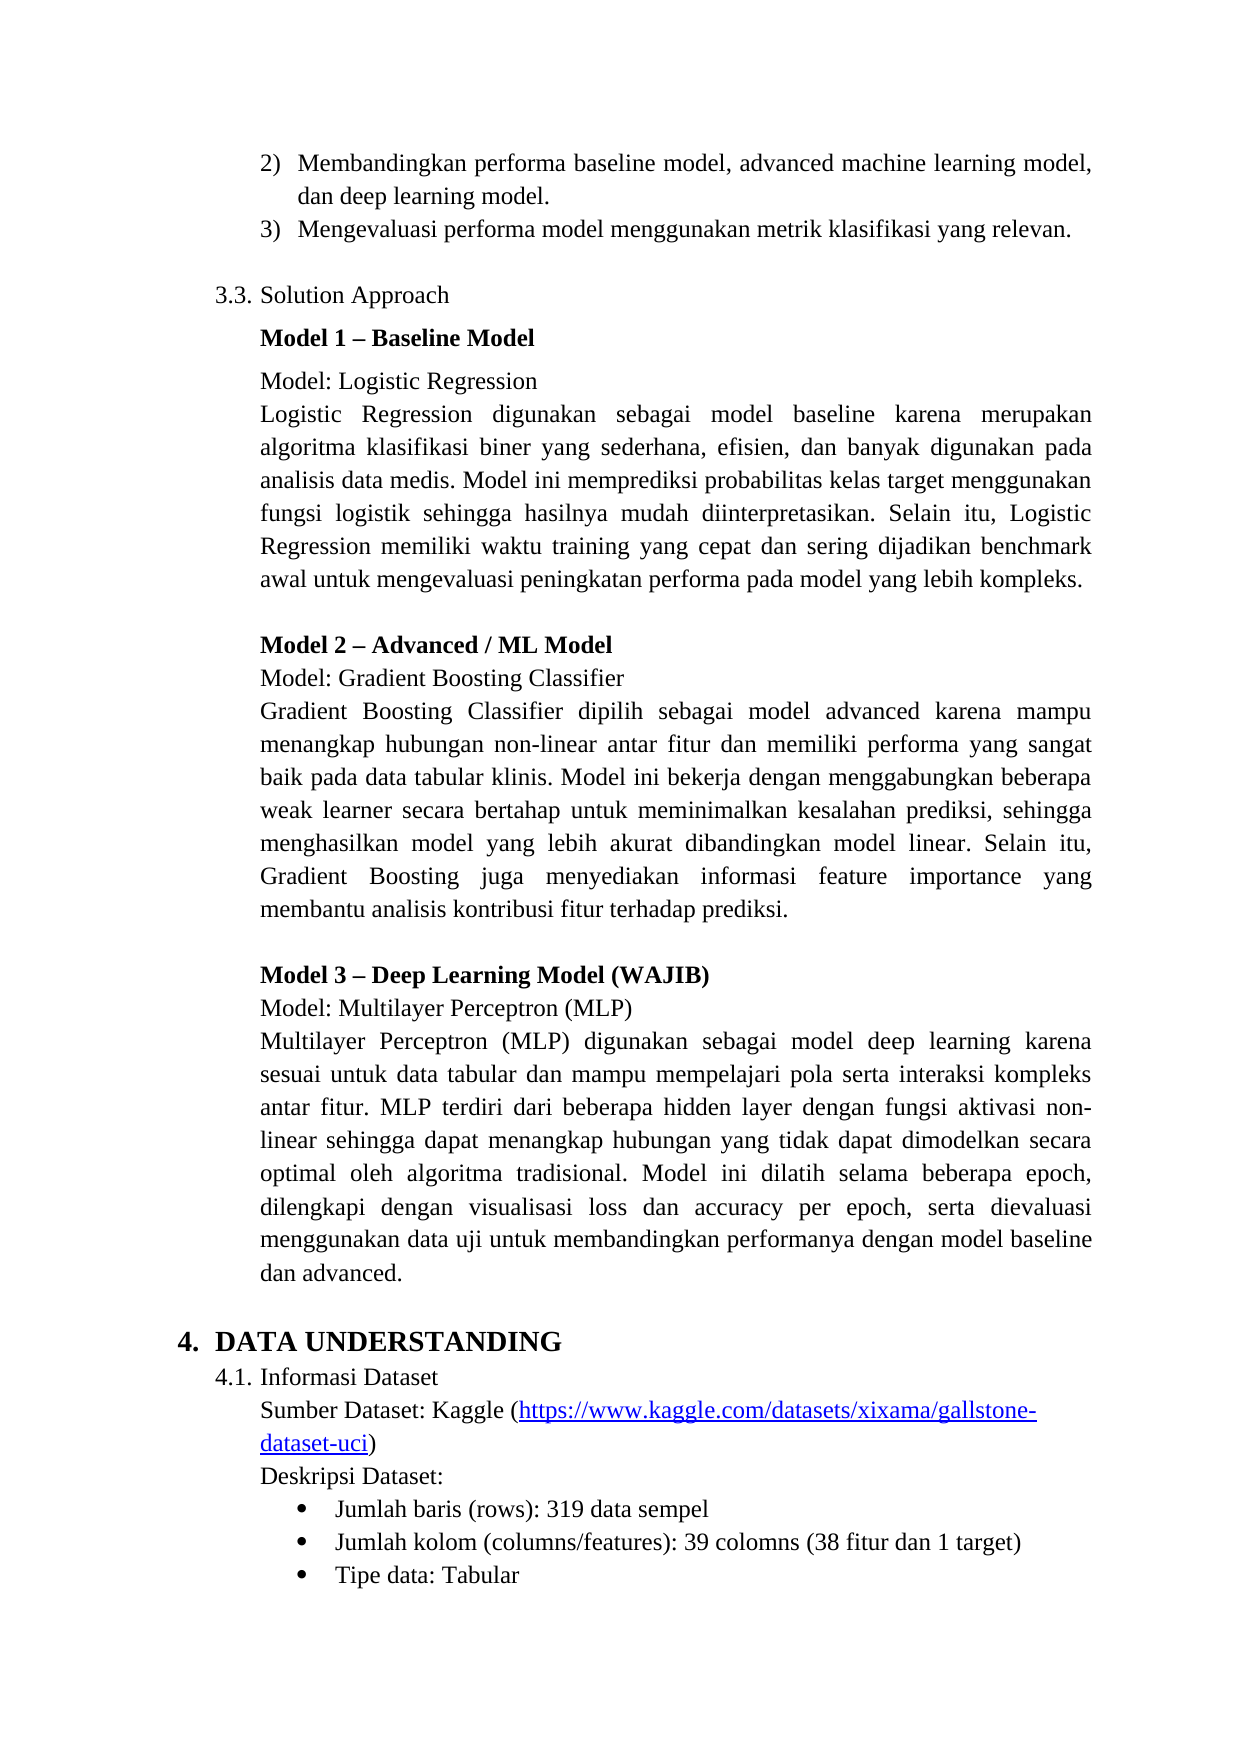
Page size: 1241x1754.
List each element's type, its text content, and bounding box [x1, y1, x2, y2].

list Jumlah baris (rows): 319 data sempel [297, 1494, 1092, 1523]
list Model 3 – Deep Learning Model (WAJIB) [260, 960, 1092, 989]
list Model 1 – Baseline Model [260, 323, 1092, 352]
list Tipe data: Tabular [297, 1560, 1092, 1589]
list Membandingkan performa baseline model, advanced machine learning model, dan deep learning model. [260, 148, 1092, 209]
list Model 2 – Advanced / ML Model [260, 630, 1092, 659]
list DATA UNDERSTANDING [177, 1324, 1092, 1357]
list Multilayer Perceptron (MLP) digunakan sebagai model deep learning karena sesuai untuk data tabular dan mampu mempelajari pola serta interaksi kompleks antar fitur. MLP terdiri dari beberapa hidden layer dengan fungsi aktivasi non-linear sehingga dapat menangkap hubungan yang tidak dapat dimodelkan secara optimal oleh algoritma tradisional. Model ini dilatih selama beberapa epoch, dilengkapi dengan visualisasi loss dan accuracy per epoch, serta dievaluasi menggunakan data uji untuk membandingkan performanya dengan model baseline dan advanced. [260, 1026, 1092, 1286]
list Informasi Dataset [215, 1362, 1092, 1391]
list Gradient Boosting Classifier dipilih sebagai model advanced karena mampu menangkap hubungan non-linear antar fitur dan memiliki performa yang sangat baik pada data tabular klinis. Model ini bekerja dengan menggabungkan beberapa weak learner secara bertahap untuk meminimalkan kesalahan prediksi, sehingga menghasilkan model yang lebih akurat dibandingkan model linear. Selain itu, Gradient Boosting juga menyediakan informasi feature importance yang membantu analisis kontribusi fitur terhadap prediksi. [260, 696, 1092, 923]
list Model: Logistic Regression [260, 366, 1092, 395]
list Sumber Dataset: Kaggle (https://www.kaggle.com/datasets/xixama/gallstone-dataset-uci) [260, 1395, 1092, 1457]
list Mengevaluasi performa model menggunakan metrik klasifikasi yang relevan. [260, 214, 1092, 242]
list Model: Multilayer Perceptron (MLP) [260, 993, 1092, 1022]
list Logistic Regression digunakan sebagai model baseline karena merupakan algoritma klasifikasi biner yang sederhana, efisien, dan banyak digunakan pada analisis data medis. Model ini memprediksi probabilitas kelas target menggunakan fungsi logistik sehingga hasilnya mudah diinterpretasikan. Selain itu, Logistic Regression memiliki waktu training yang cepat dan sering dijadikan benchmark awal untuk mengevaluasi peningkatan performa pada model yang lebih kompleks. [260, 399, 1092, 593]
list Jumlah kolom (columns/features): 39 colomns (38 fitur dan 1 target) [297, 1527, 1092, 1556]
list Solution Approach [215, 280, 1092, 308]
list Deskripsi Dataset: [260, 1461, 1092, 1490]
list Model: Gradient Boosting Classifier [260, 663, 1092, 692]
